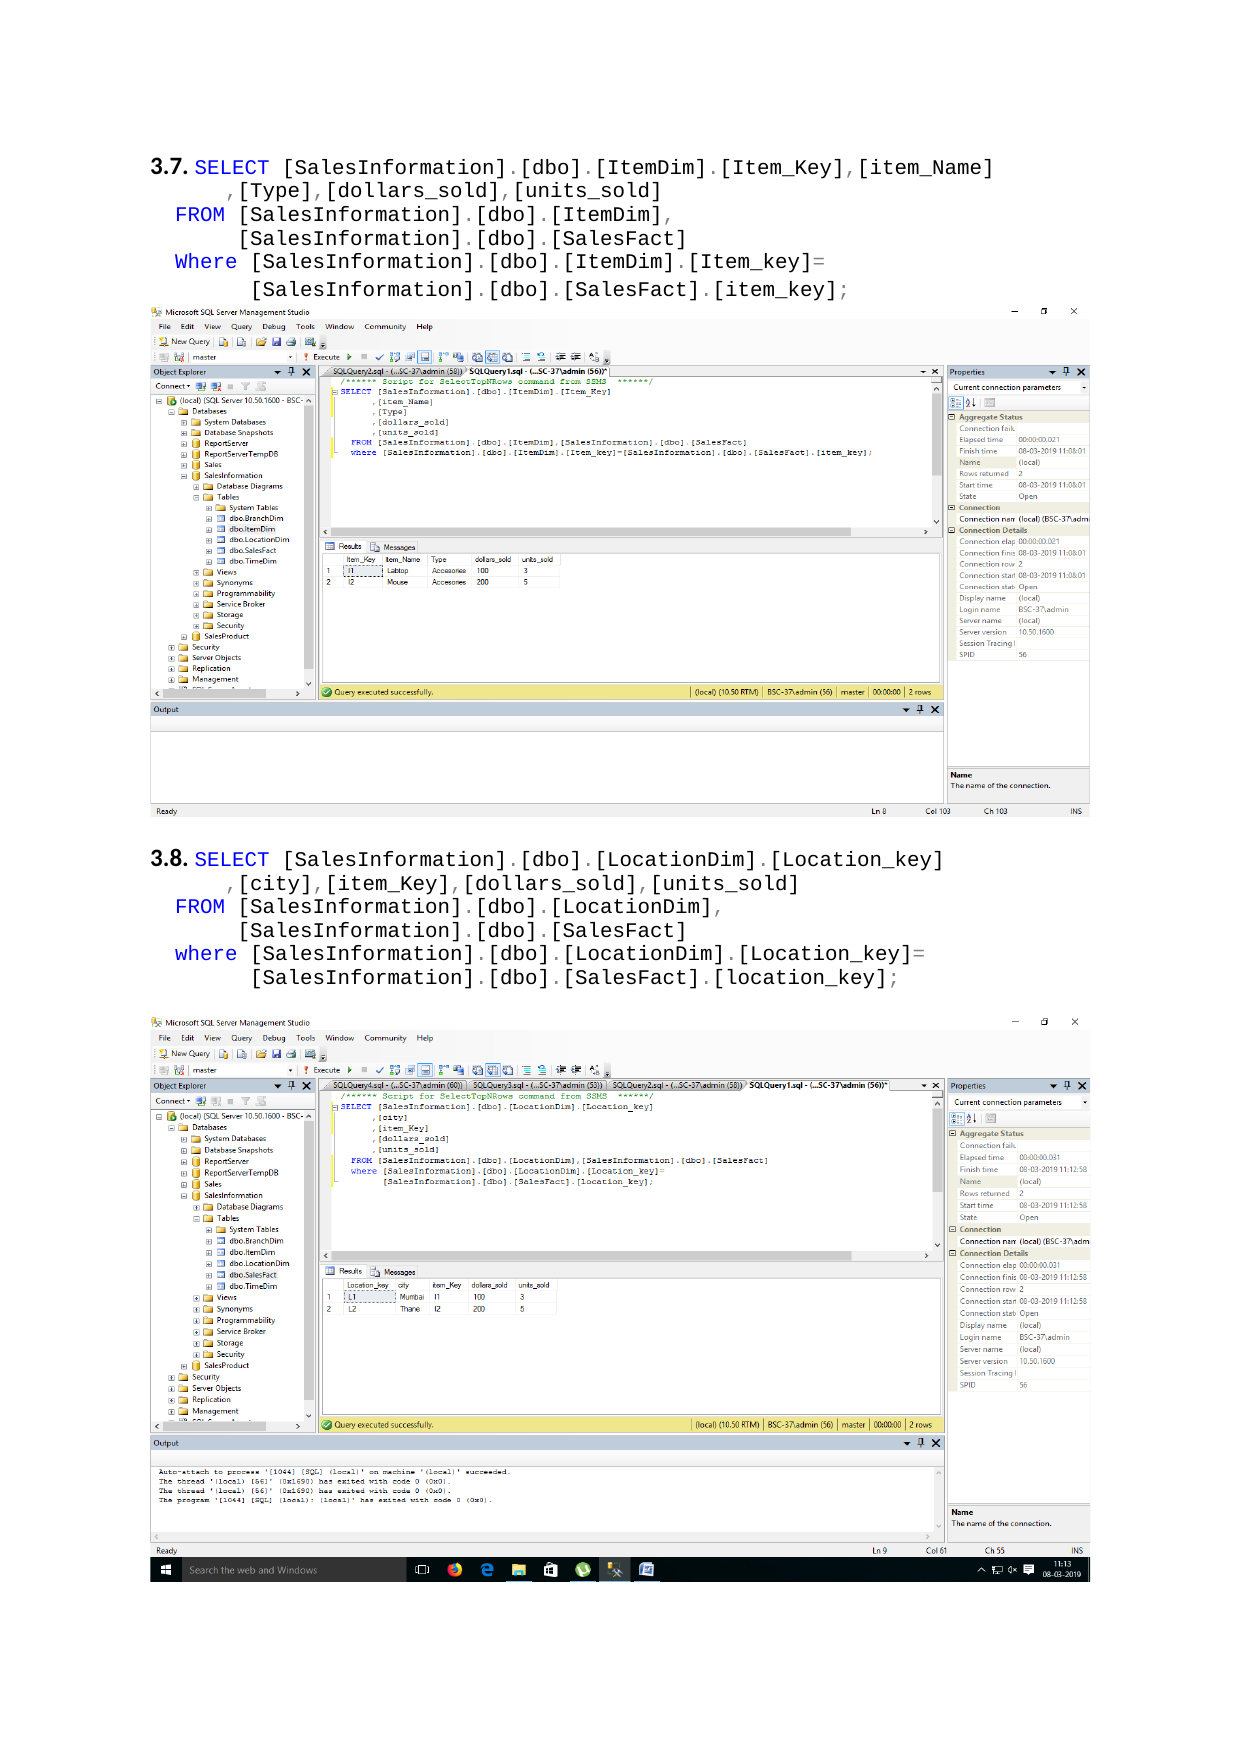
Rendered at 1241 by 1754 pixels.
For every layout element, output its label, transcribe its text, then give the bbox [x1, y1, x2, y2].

text [SalesInformation].[dbo].[SalesFact] [225, 228, 1090, 251]
text [SalesInformation].[dbo].[SalesFact] [150, 920, 1090, 943]
text 3.8. SELECT [SalesInformation].[dbo].[LocationDim].[Location_key] [150, 842, 1090, 872]
picture [150, 305, 1090, 817]
text FROM [SalesInformation].[dbo].[LocationDim], [150, 896, 1090, 920]
text Where [SalesInformation].[dbo].[ItemDim].[Item_key]= [150, 251, 1090, 275]
text ,[city],[item_Key],[dollars_sold],[units_sold] [150, 872, 1090, 896]
text [SalesInformation].[dbo].[SalesFact].[location_key]; [150, 967, 1090, 991]
text 3.7. SELECT [SalesInformation].[dbo].[ItemDim].[Item_Key],[item_Name] [150, 150, 1090, 181]
text FROM [SalesInformation].[dbo].[ItemDim], [150, 204, 1090, 228]
text [SalesInformation].[dbo].[SalesFact].[item_key]; [150, 279, 1090, 302]
text ,[Type],[dollars_sold],[units_sold] [150, 181, 1090, 204]
text where [SalesInformation].[dbo].[LocationDim].[Location_key]= [150, 943, 1090, 967]
picture [150, 1015, 1091, 1582]
